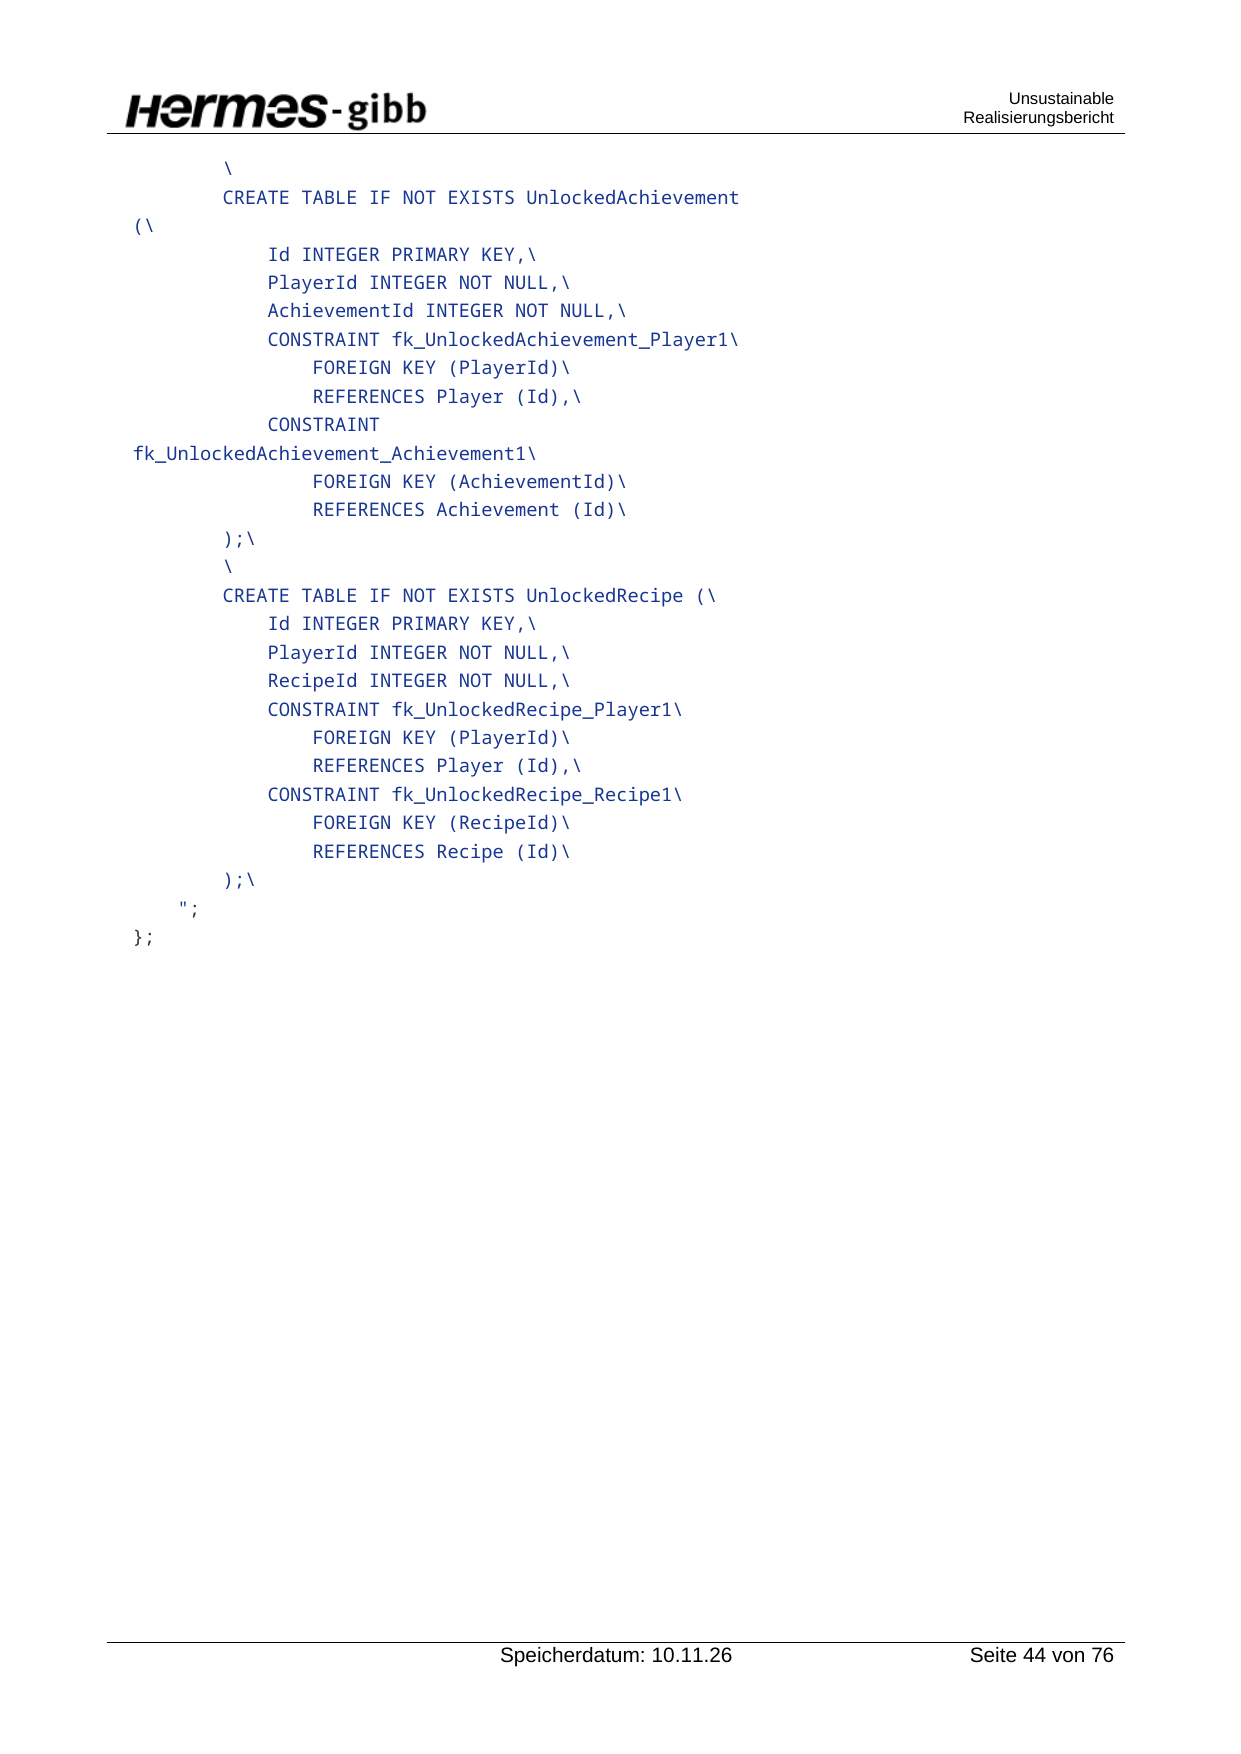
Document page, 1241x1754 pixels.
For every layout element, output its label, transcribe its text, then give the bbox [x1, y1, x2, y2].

table_cell CREATE TABLE IF NOT EXISTS UnlockedRecipe (\ [117, 579, 756, 608]
table_cell FOREIGN KEY (PlayerId)\ [117, 721, 756, 750]
table_cell REFERENCES Player (Id),\ [117, 380, 756, 408]
table_cell FOREIGN KEY (AchievementId)\ [117, 465, 756, 494]
table_cell FOREIGN KEY (PlayerId)\ [117, 352, 756, 380]
table_cell CREATE TABLE IF NOT EXISTS UnlockedAchievement (\ [117, 181, 756, 238]
table_cell AchievementId INTEGER NOT NULL,\ [117, 295, 756, 323]
table_cell REFERENCES Achievement (Id)\ [117, 494, 756, 522]
table_cell CONSTRAINT fk_UnlockedRecipe_Player1\ [117, 693, 756, 721]
table_cell );\ [117, 864, 756, 892]
table_cell );\ [117, 522, 756, 551]
table_cell Id INTEGER PRIMARY KEY,\ [117, 238, 756, 266]
table_cell FOREIGN KEY (RecipeId)\ [117, 807, 756, 835]
table_cell "; [117, 892, 756, 920]
table_cell REFERENCES Player (Id),\ [117, 750, 756, 778]
table_cell }; [117, 920, 756, 949]
table_cell REFERENCES Recipe (Id)\ [117, 835, 756, 863]
table_cell CONSTRAINT fk_UnlockedAchievement_Player1\ [117, 323, 756, 352]
table_cell \ [117, 551, 756, 579]
table_cell \ [117, 153, 756, 181]
table_cell CONSTRAINT fk_UnlockedAchievement_Achievement1\ [117, 409, 756, 465]
table_cell CONSTRAINT fk_UnlockedRecipe_Recipe1\ [117, 778, 756, 807]
table_cell Id INTEGER PRIMARY KEY,\ [117, 608, 756, 636]
table_cell PlayerId INTEGER NOT NULL,\ [117, 266, 756, 295]
table_cell RecipeId INTEGER NOT NULL,\ [117, 665, 756, 693]
table_cell PlayerId INTEGER NOT NULL,\ [117, 636, 756, 664]
